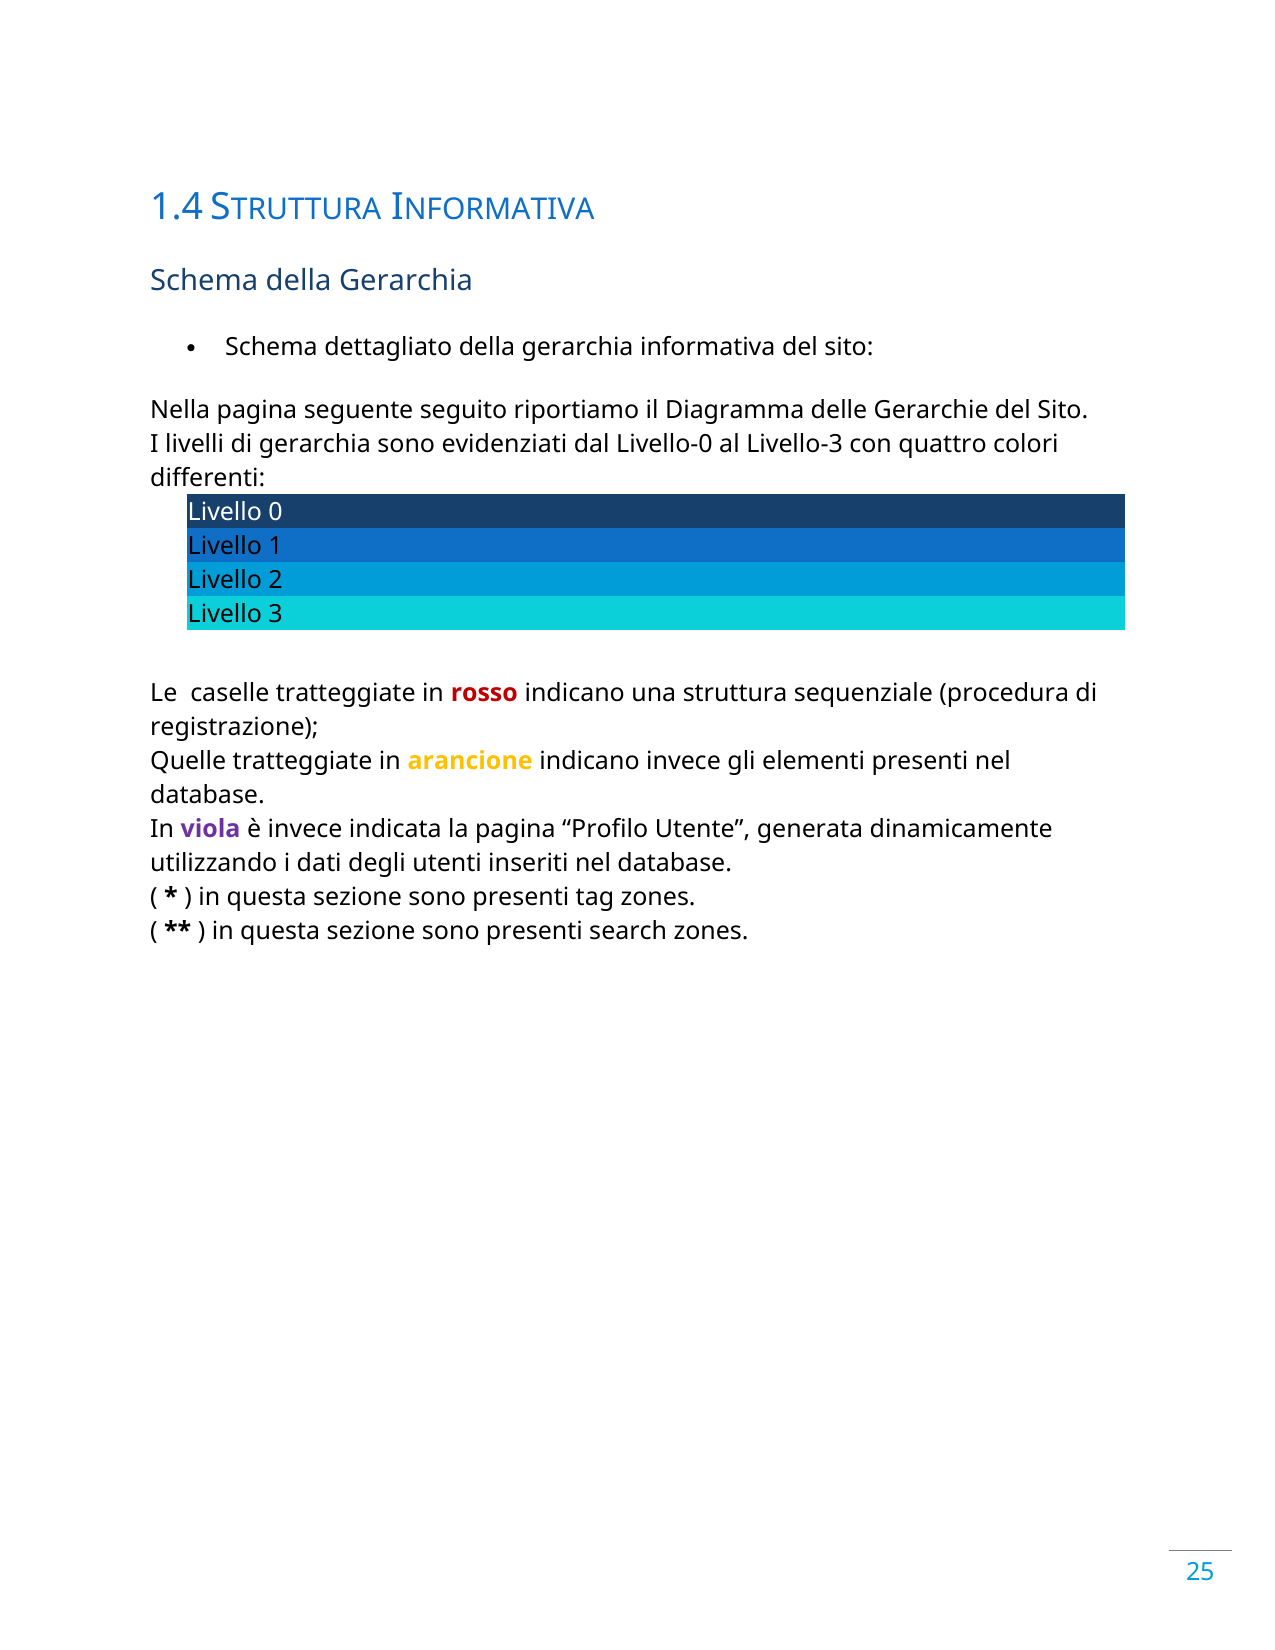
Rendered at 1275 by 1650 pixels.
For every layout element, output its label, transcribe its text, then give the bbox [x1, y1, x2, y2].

text Livello 1 [187, 528, 1125, 562]
text ( ** ) in questa sezione sono presenti search zones. [150, 913, 1125, 947]
subtitle Struttura Informativa [150, 179, 1125, 230]
text Quelle tratteggiate in arancione indicano invece gli elementi presenti nel database. [150, 742, 1125, 810]
text Livello 3 [187, 596, 1125, 630]
list Schema dettagliato della gerarchia informativa del sito: [187, 328, 1125, 362]
text ( * ) in questa sezione sono presenti tag zones. [150, 878, 1125, 913]
text Nella pagina seguente seguito riportiamo il Diagramma delle Gerarchie del Sito. [150, 391, 1125, 426]
text In viola è invece indicata la pagina “Profilo Utente”, generata dinamicamente utilizzando i dati degli utenti inseriti nel database. [150, 810, 1125, 878]
text Le caselle tratteggiate in rosso indicano una struttura sequenziale (procedura di registrazione); [150, 674, 1125, 742]
subtitle Schema della Gerarchia [150, 259, 1125, 299]
text Livello 0 [187, 494, 1125, 528]
text Livello 2 [187, 562, 1125, 596]
text I livelli di gerarchia sono evidenziati dal Livello-0 al Livello-3 con quattro colori differenti: [150, 426, 1125, 494]
